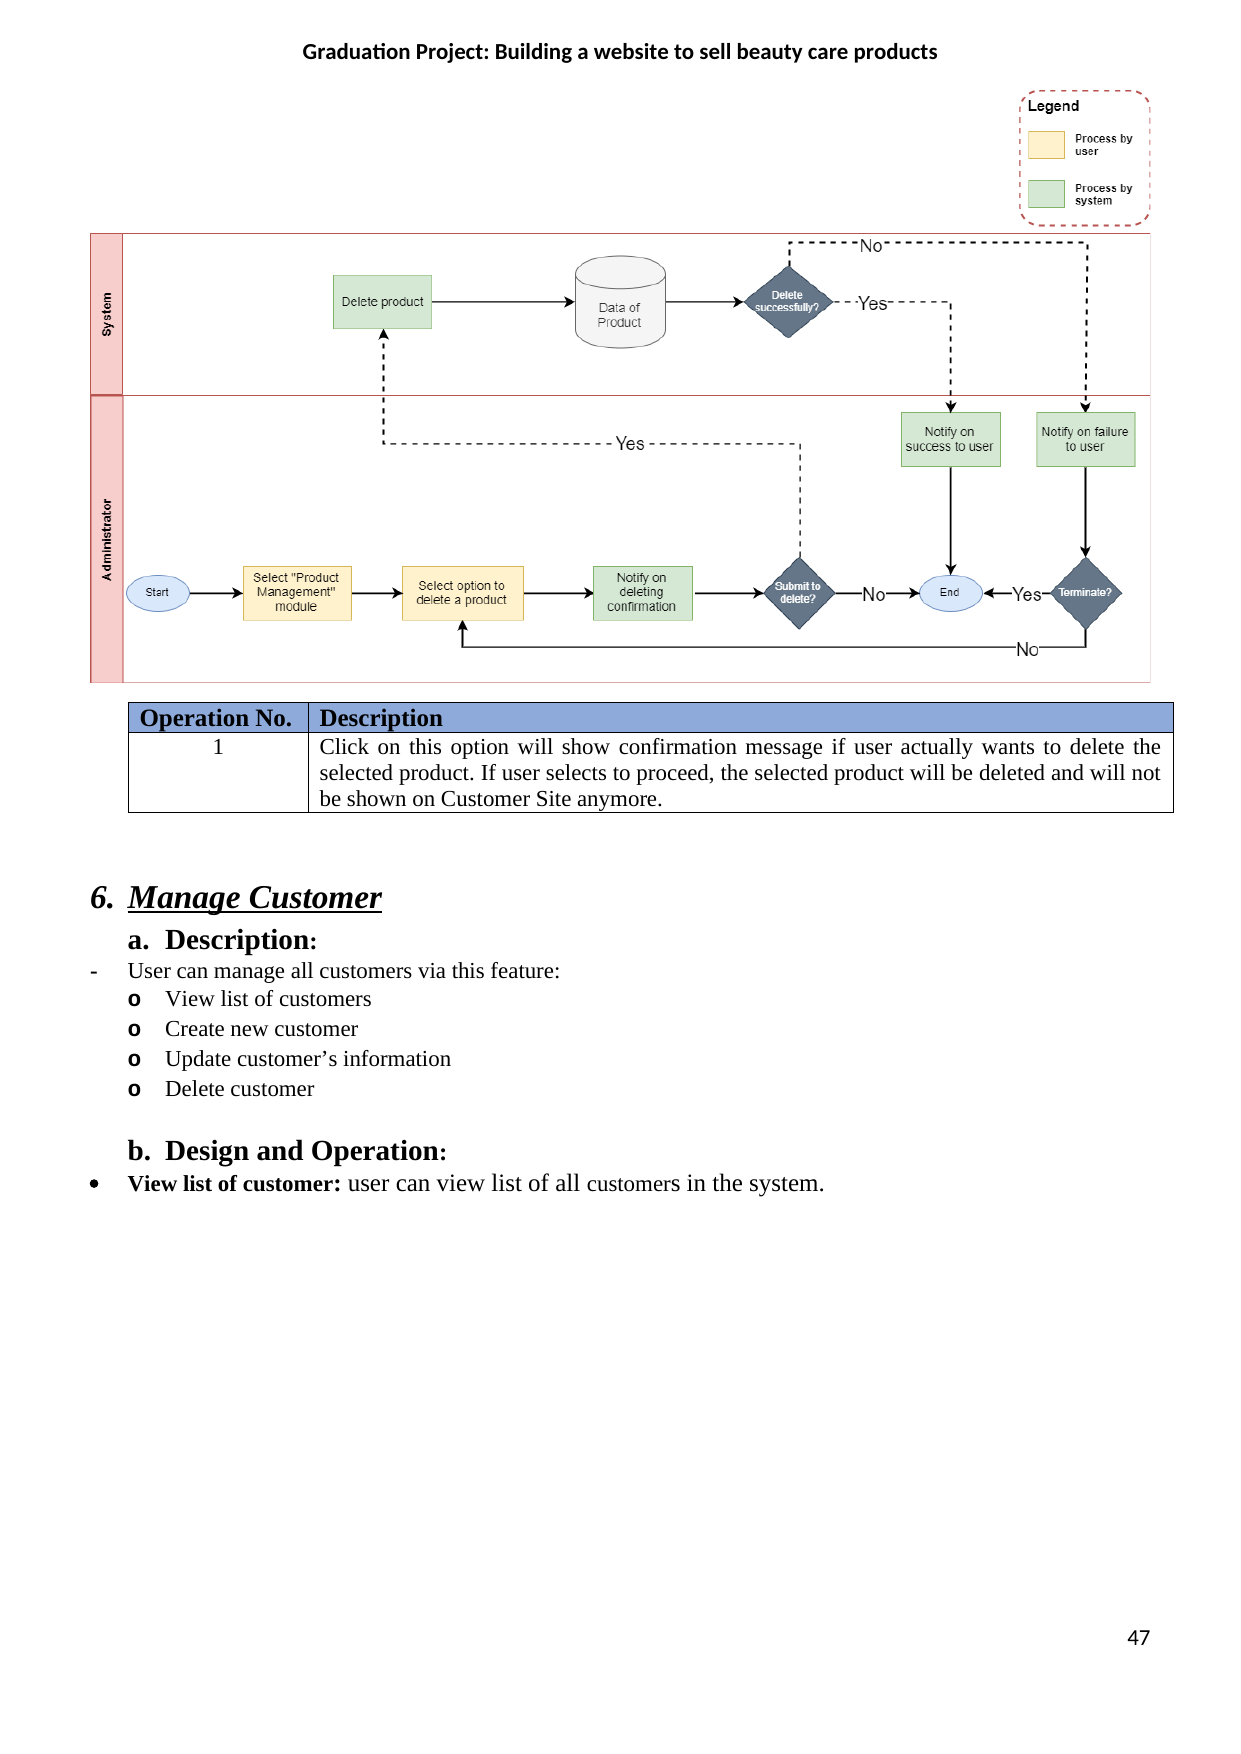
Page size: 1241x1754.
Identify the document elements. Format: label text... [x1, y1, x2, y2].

list User can manage all customers via this feature: [90, 957, 1150, 984]
list Update customer’s information [127, 1045, 1150, 1073]
table_cell Click on this option will show confirmation message if user actually wants to delete the selected product. If user selects to proceed, the selected product will be deleted and will not be shown on Customer Site anymore. [309, 733, 1173, 812]
list View list of customers [127, 985, 1150, 1013]
list Design and Operation: [127, 1133, 1150, 1166]
table_cell 1 [129, 733, 308, 812]
table_header Operation No. [129, 703, 308, 732]
list Description: [127, 922, 1150, 955]
table_header Description [309, 703, 1173, 732]
picture [90, 90, 1151, 683]
list View list of customer: user can view list of all customers in the system. [90, 1168, 1150, 1197]
list Delete customer [127, 1075, 1150, 1103]
list Create new customer [127, 1015, 1150, 1043]
list Manage Customer [90, 878, 1150, 916]
